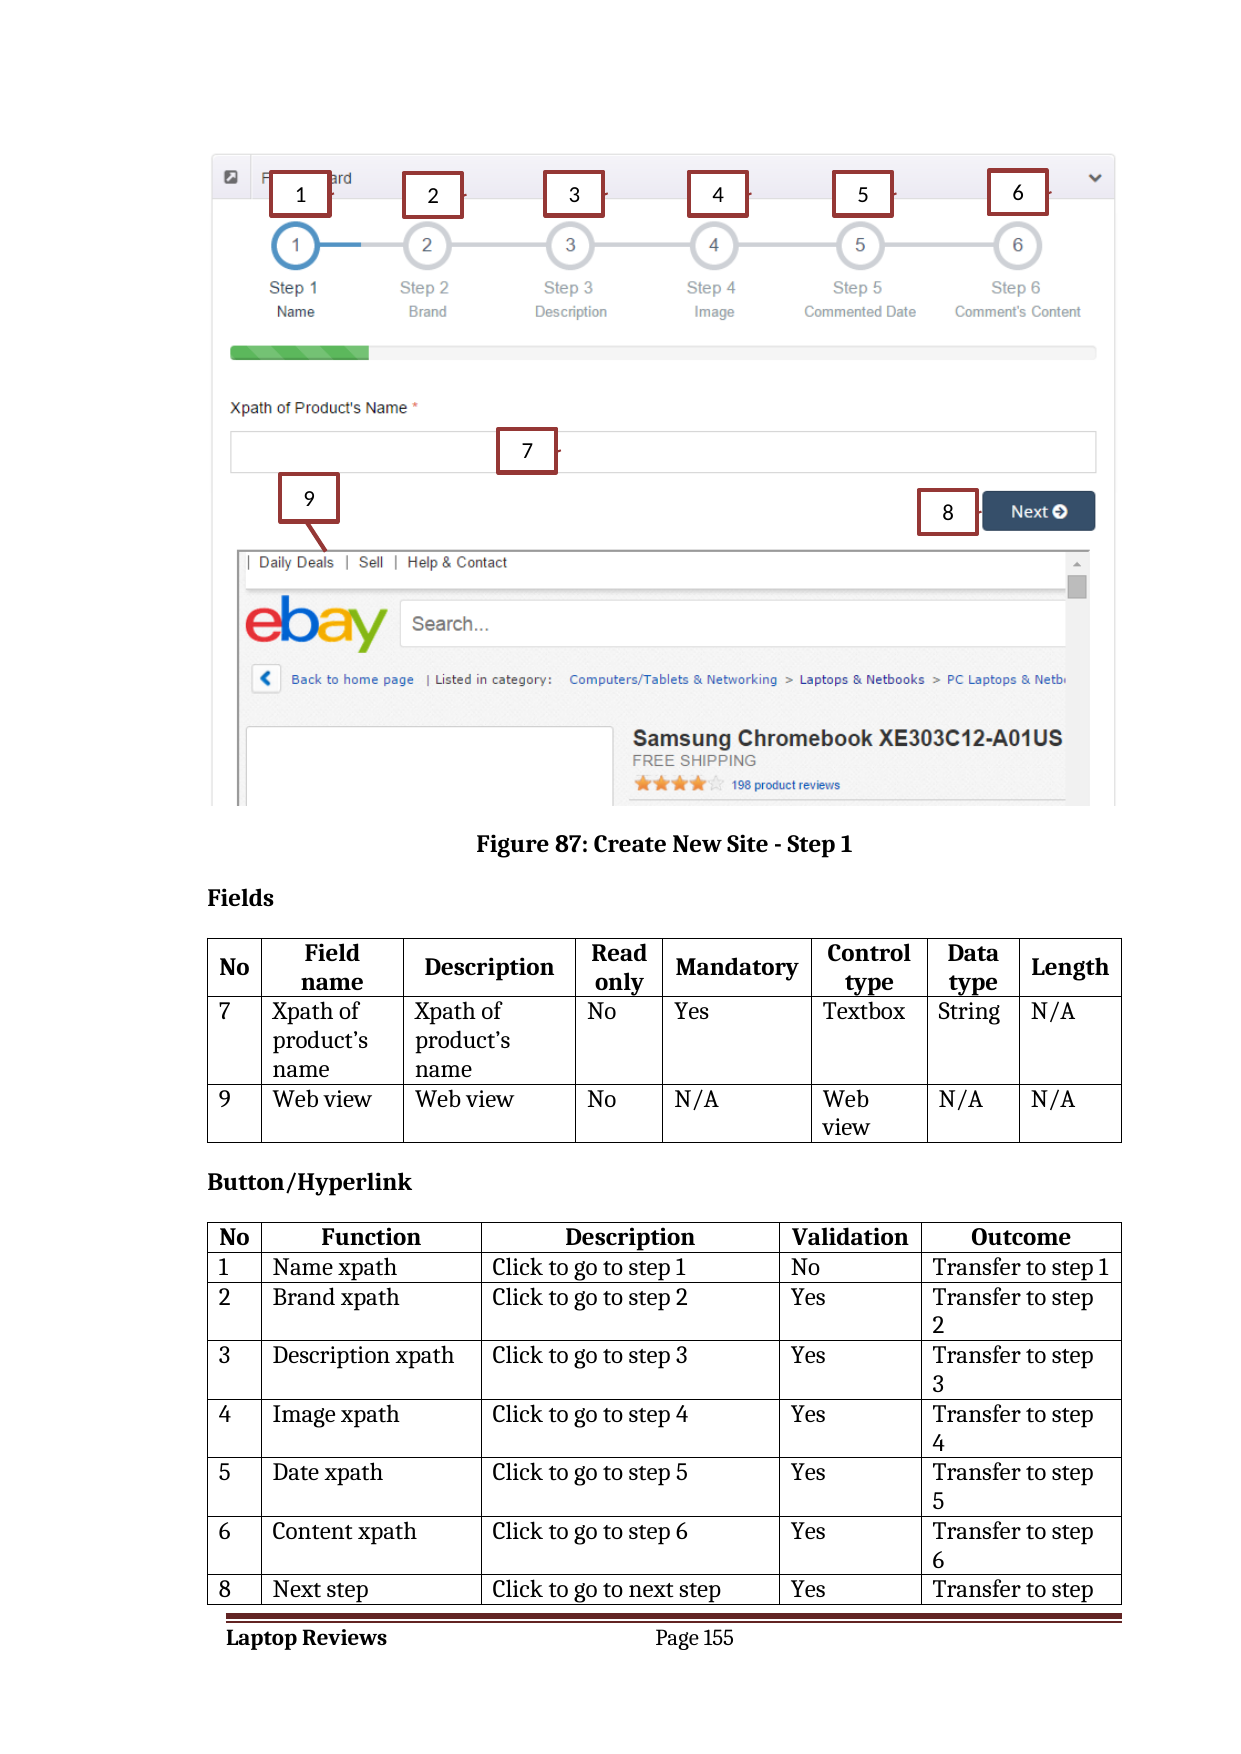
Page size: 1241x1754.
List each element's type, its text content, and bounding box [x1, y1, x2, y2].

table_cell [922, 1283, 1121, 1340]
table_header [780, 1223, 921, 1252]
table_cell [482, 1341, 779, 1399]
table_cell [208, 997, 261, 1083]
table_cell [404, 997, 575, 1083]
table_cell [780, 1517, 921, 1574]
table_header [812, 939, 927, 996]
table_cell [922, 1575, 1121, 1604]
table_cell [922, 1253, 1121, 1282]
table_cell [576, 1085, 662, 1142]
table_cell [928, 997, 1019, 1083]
text Button/Hyperlink [207, 1168, 1122, 1197]
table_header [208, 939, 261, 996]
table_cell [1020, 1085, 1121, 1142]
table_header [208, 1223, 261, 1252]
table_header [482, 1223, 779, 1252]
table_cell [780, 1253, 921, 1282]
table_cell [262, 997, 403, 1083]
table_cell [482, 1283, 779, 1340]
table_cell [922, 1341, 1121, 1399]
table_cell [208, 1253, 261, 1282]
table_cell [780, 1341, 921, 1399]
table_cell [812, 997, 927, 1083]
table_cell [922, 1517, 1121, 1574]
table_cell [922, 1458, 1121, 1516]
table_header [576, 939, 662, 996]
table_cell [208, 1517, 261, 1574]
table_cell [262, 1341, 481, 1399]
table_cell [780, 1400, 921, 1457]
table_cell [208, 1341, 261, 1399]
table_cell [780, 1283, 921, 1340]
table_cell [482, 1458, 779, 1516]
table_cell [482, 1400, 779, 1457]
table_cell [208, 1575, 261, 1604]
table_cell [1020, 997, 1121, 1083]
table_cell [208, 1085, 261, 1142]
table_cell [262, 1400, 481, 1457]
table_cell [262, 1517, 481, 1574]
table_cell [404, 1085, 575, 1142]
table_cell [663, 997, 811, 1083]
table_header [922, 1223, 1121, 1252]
text Figure 87: Create New Site - Step 1 [207, 830, 1122, 859]
text Fields [207, 884, 1122, 913]
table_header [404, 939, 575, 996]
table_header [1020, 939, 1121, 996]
picture [207, 147, 1122, 806]
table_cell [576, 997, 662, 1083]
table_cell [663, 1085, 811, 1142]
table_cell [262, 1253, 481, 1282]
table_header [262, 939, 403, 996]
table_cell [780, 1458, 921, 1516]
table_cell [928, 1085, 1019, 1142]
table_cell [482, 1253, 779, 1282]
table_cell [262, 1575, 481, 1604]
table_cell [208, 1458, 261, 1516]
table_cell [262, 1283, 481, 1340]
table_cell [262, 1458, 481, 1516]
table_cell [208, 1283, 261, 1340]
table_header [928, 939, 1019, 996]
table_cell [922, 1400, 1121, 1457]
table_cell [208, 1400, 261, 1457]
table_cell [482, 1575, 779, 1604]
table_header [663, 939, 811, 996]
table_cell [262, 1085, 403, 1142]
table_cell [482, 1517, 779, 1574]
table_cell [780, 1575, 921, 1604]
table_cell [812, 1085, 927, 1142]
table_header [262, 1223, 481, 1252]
